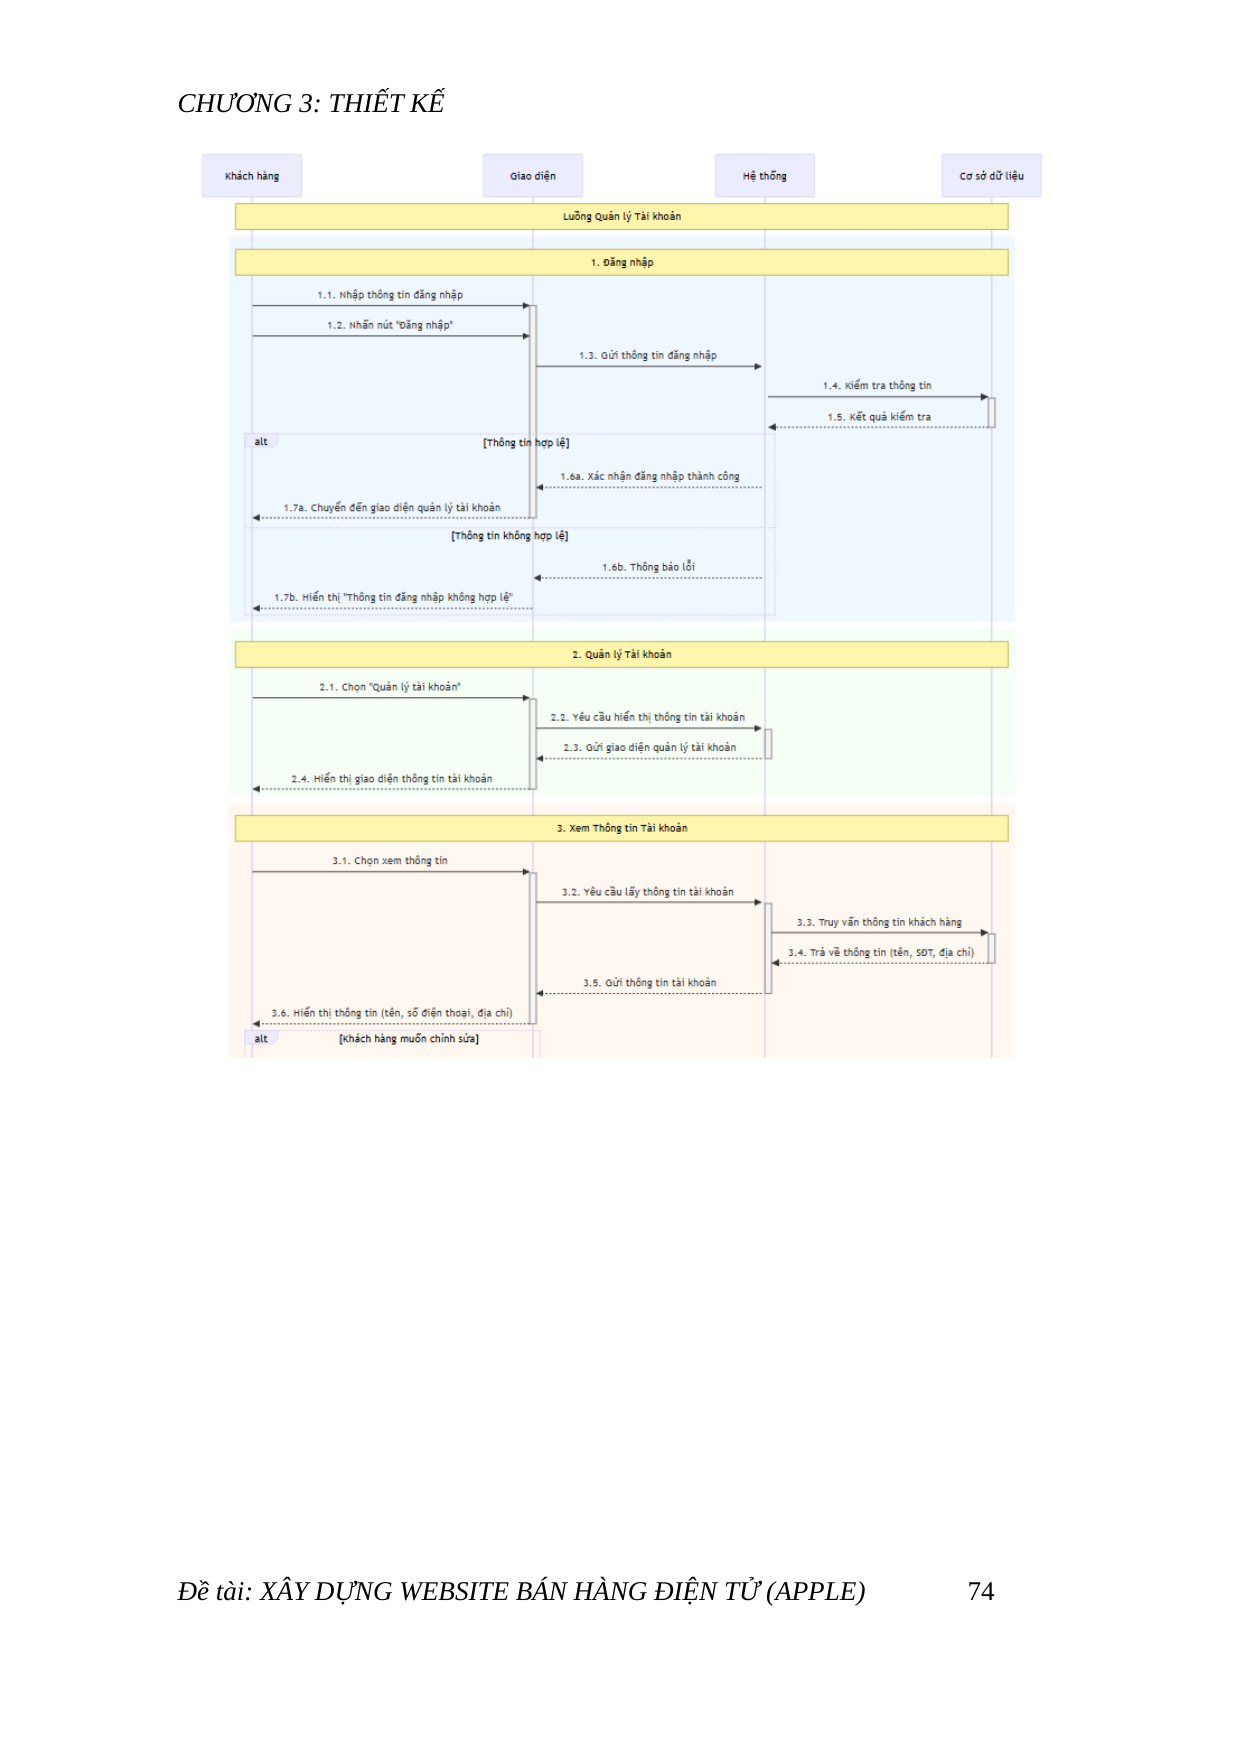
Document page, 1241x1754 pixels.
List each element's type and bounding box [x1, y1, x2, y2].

picture [177, 127, 1123, 1058]
